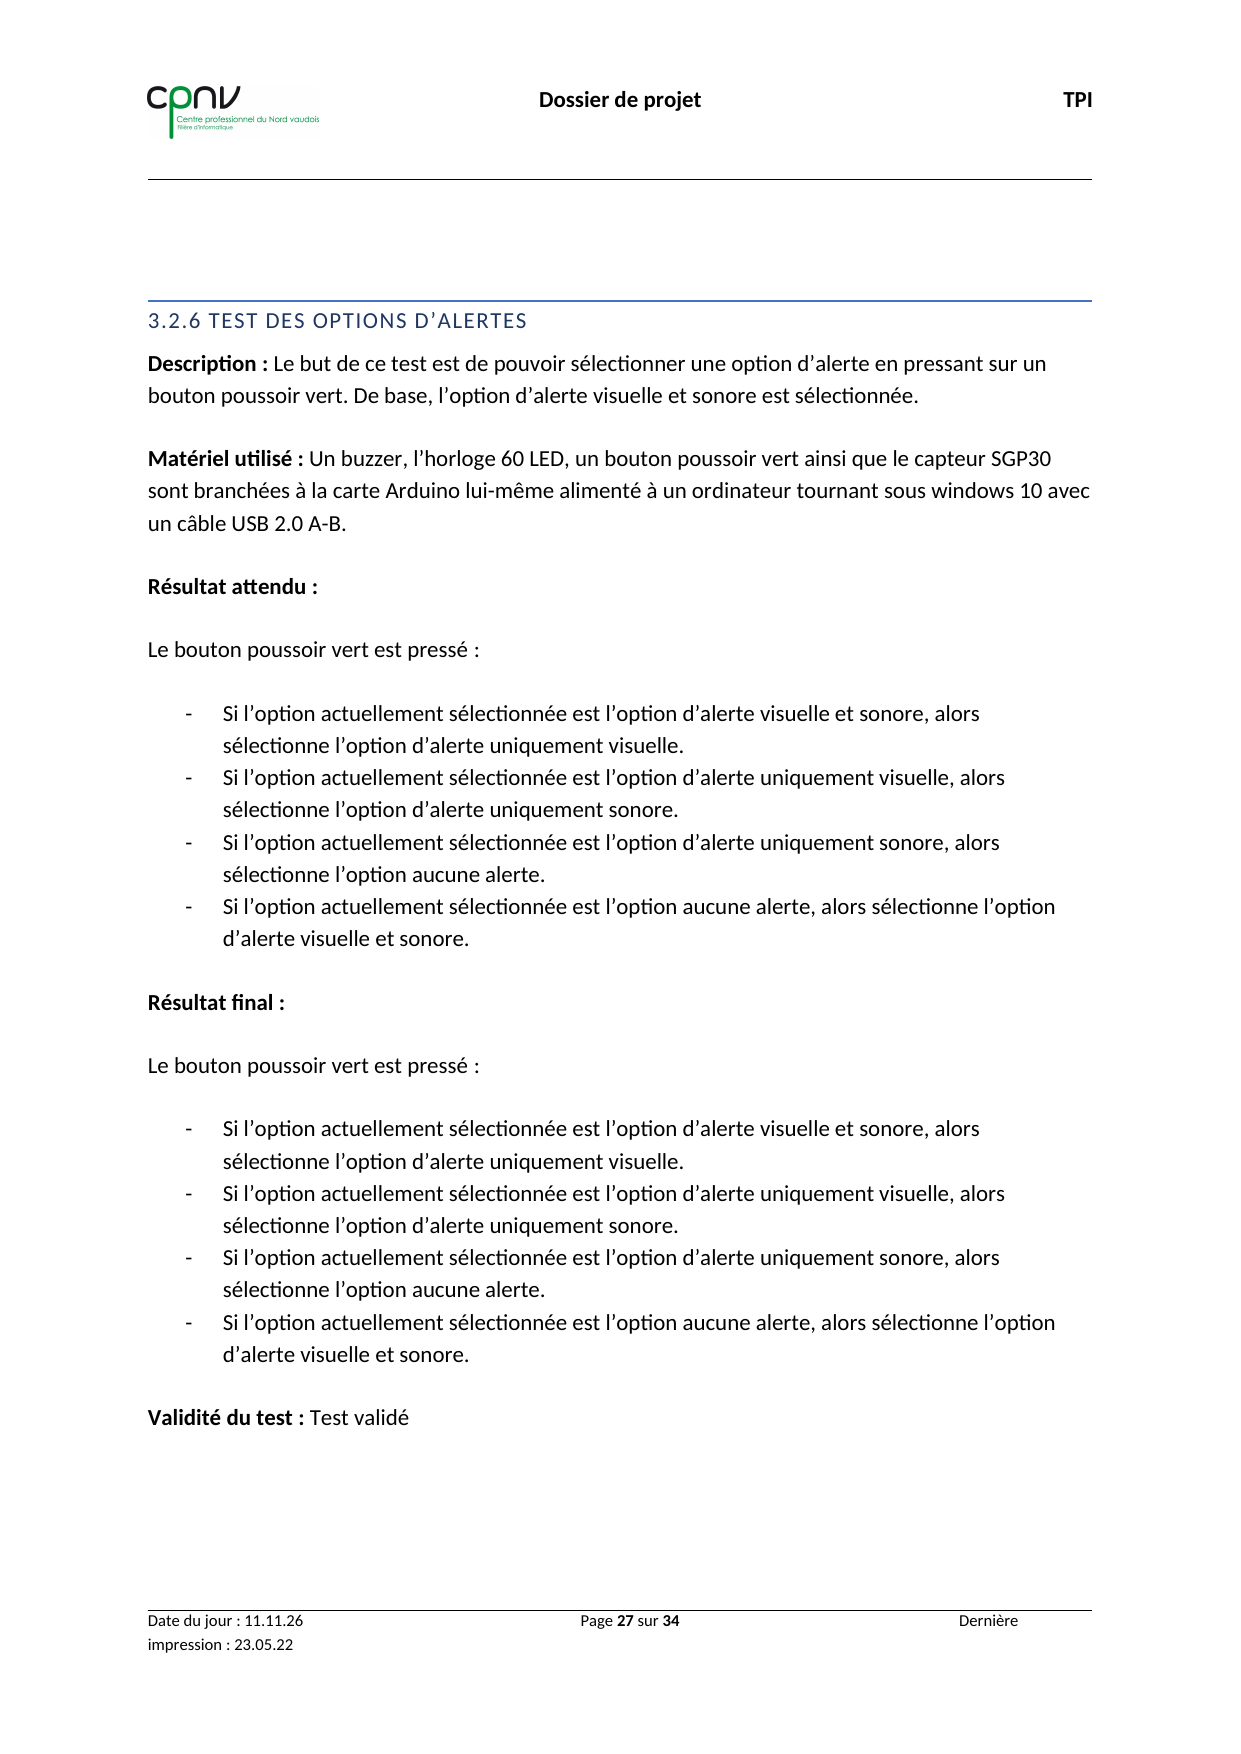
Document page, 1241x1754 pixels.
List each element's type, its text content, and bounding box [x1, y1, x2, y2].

list Si l’option actuellement sélectionnée est l’option d’alerte visuelle et sonore, alors sélectionne l’option d’alerte uniquement visuelle. [185, 699, 1092, 759]
list Si l’option actuellement sélectionnée est l’option aucune alerte, alors sélectionne l’option d’alerte visuelle et sonore. [185, 1308, 1092, 1368]
text Le bouton poussoir vert est pressé : [148, 636, 1092, 663]
subtitle 3.2.6 Test des options d’alertes [148, 302, 1092, 334]
text Résultat attendu : [148, 572, 1092, 600]
text Matériel utilisé : Un buzzer, l’horloge 60 LED, un bouton poussoir vert ainsi que le capteur SGP30 sont branchées à la carte Arduino lui-même alimenté à un ordinateur tournant sous windows 10 avec un câble USB 2.0 A-B. [148, 444, 1092, 537]
list Si l’option actuellement sélectionnée est l’option d’alerte uniquement visuelle, alors sélectionne l’option d’alerte uniquement sonore. [185, 763, 1092, 823]
text Validité du test : Test validé [148, 1403, 1092, 1431]
picture [147, 86, 319, 139]
text Résultat final : [148, 988, 1092, 1016]
text Le bouton poussoir vert est pressé : [148, 1051, 1092, 1079]
list Si l’option actuellement sélectionnée est l’option d’alerte uniquement visuelle, alors sélectionne l’option d’alerte uniquement sonore. [185, 1179, 1092, 1239]
list Si l’option actuellement sélectionnée est l’option d’alerte uniquement sonore, alors sélectionne l’option aucune alerte. [185, 1243, 1092, 1303]
text Description : Le but de ce test est de pouvoir sélectionner une option d’alerte en pressant sur un bouton poussoir vert. De base, l’option d’alerte visuelle et sonore est sélectionnée. [148, 349, 1092, 409]
list Si l’option actuellement sélectionnée est l’option d’alerte uniquement sonore, alors sélectionne l’option aucune alerte. [185, 828, 1092, 888]
list Si l’option actuellement sélectionnée est l’option aucune alerte, alors sélectionne l’option d’alerte visuelle et sonore. [185, 892, 1092, 952]
list Si l’option actuellement sélectionnée est l’option d’alerte visuelle et sonore, alors sélectionne l’option d’alerte uniquement visuelle. [185, 1114, 1092, 1175]
